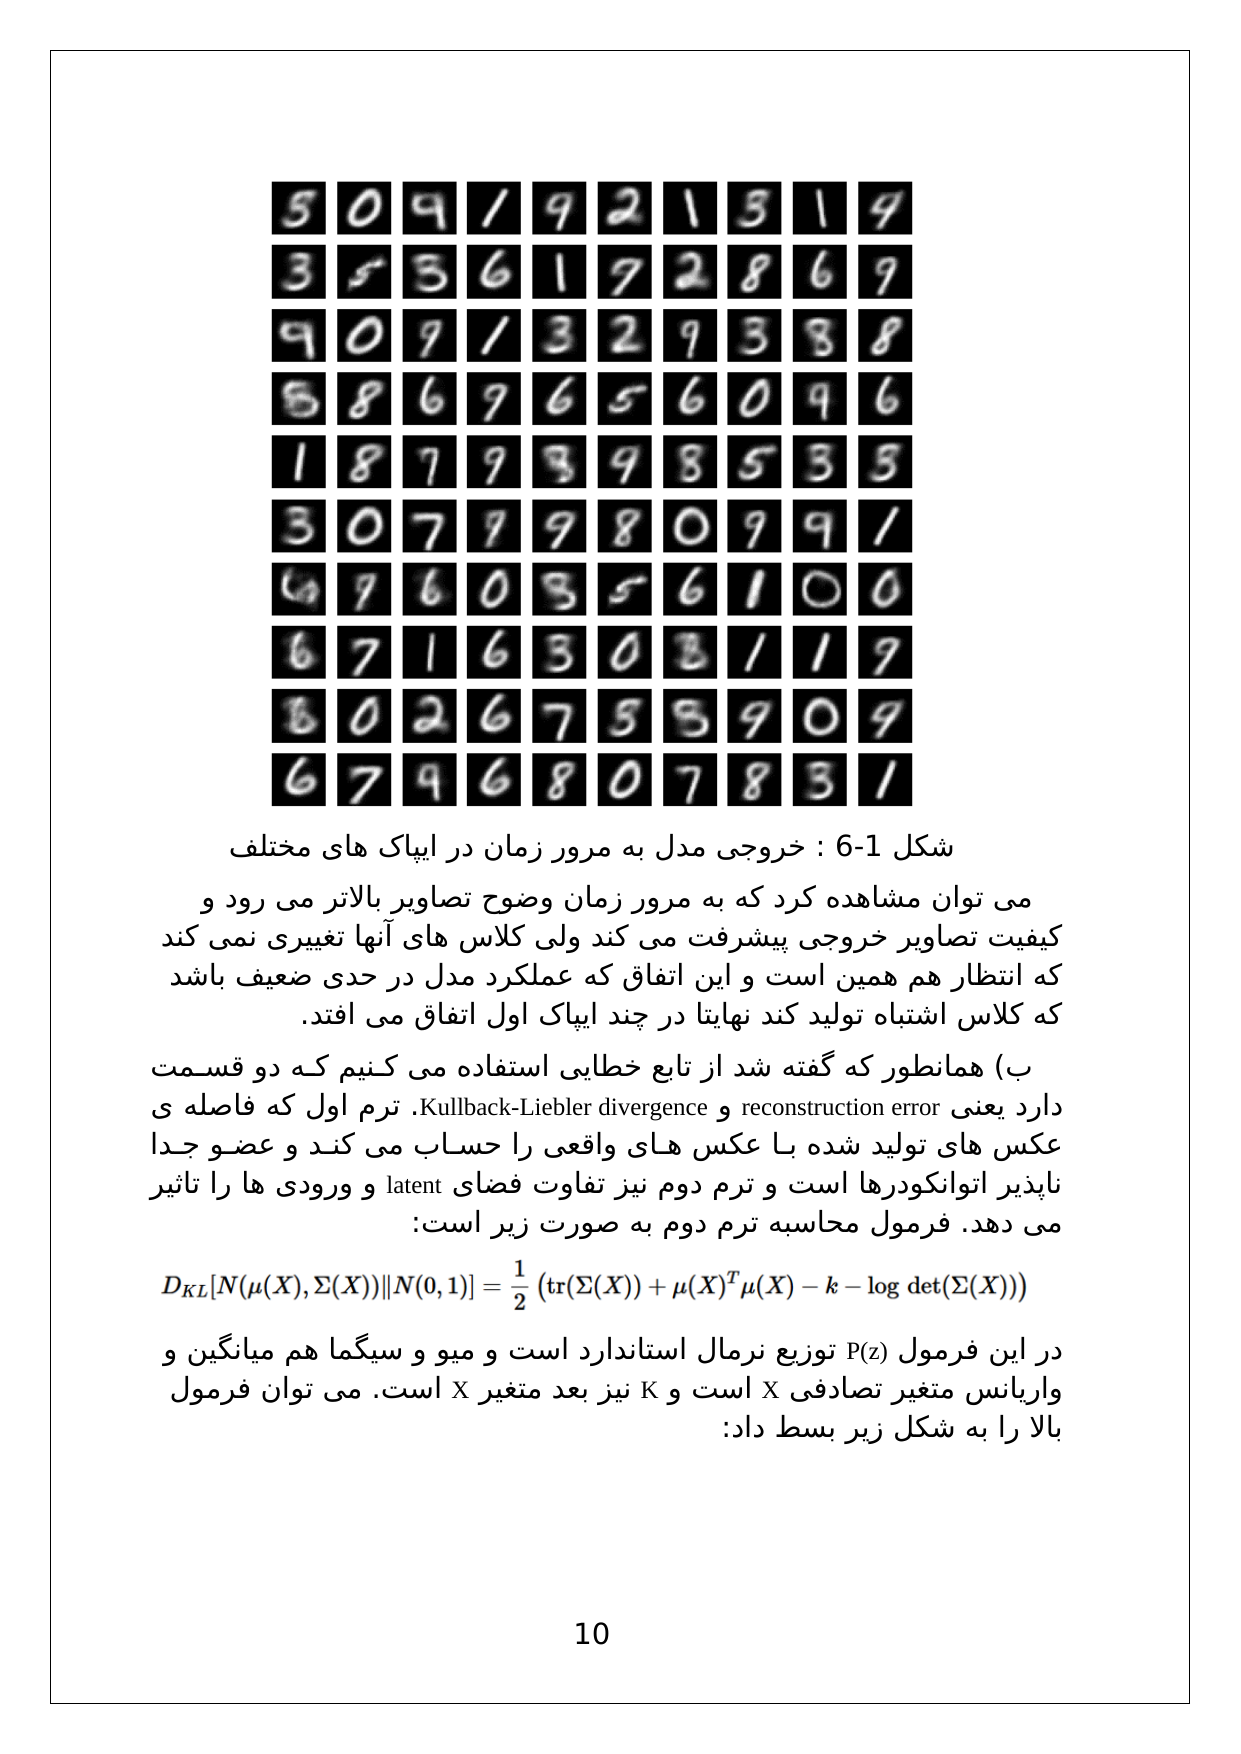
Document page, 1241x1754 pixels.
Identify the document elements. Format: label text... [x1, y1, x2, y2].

text شکل 1-6 : خروجی مدل به مرور زمان در ایپاک های مختلف [150, 829, 1063, 863]
text ب) همانطور که گفته شد از تابع خطایی استفاده می کنیم که دو قسمت دارد یعنی reconstruction error و Kullback-Liebler divergence. ترم اول که فاصله ی عکس های تولید شده با عکس های واقعی را حساب می کند و عضو جدا ناپذیر اتوانکودرها است و ترم دوم نیز تفاوت فضای latent و ورودی ها را تاثیر می دهد. فرمول محاسبه ترم دوم به صورت زیر است: [150, 1049, 1063, 1239]
text در این فرمول P(z) توزیع نرمال استاندارد است و میو و سیگما هم میانگین و واریانس متغیر تصادفی X است و K نیز بعد متغیر X است. می توان فرمول بالا را به شکل زیر بسط داد: [150, 1333, 1063, 1444]
picture [148, 1256, 1034, 1316]
picture [265, 177, 918, 813]
text می توان مشاهده کرد که به مرور زمان وضوح تصاویر بالاتر می رود و کیفیت تصاویر خروجی پیشرفت می کند ولی کلاس های آنها تغییری نمی کند که انتظار هم همین است و این اتفاق که عملکرد مدل در حدی ضعیف باشد که کلاس اشتباه تولید کند نهایتا در چند ایپاک اول اتفاق می افتد. [150, 881, 1063, 1032]
